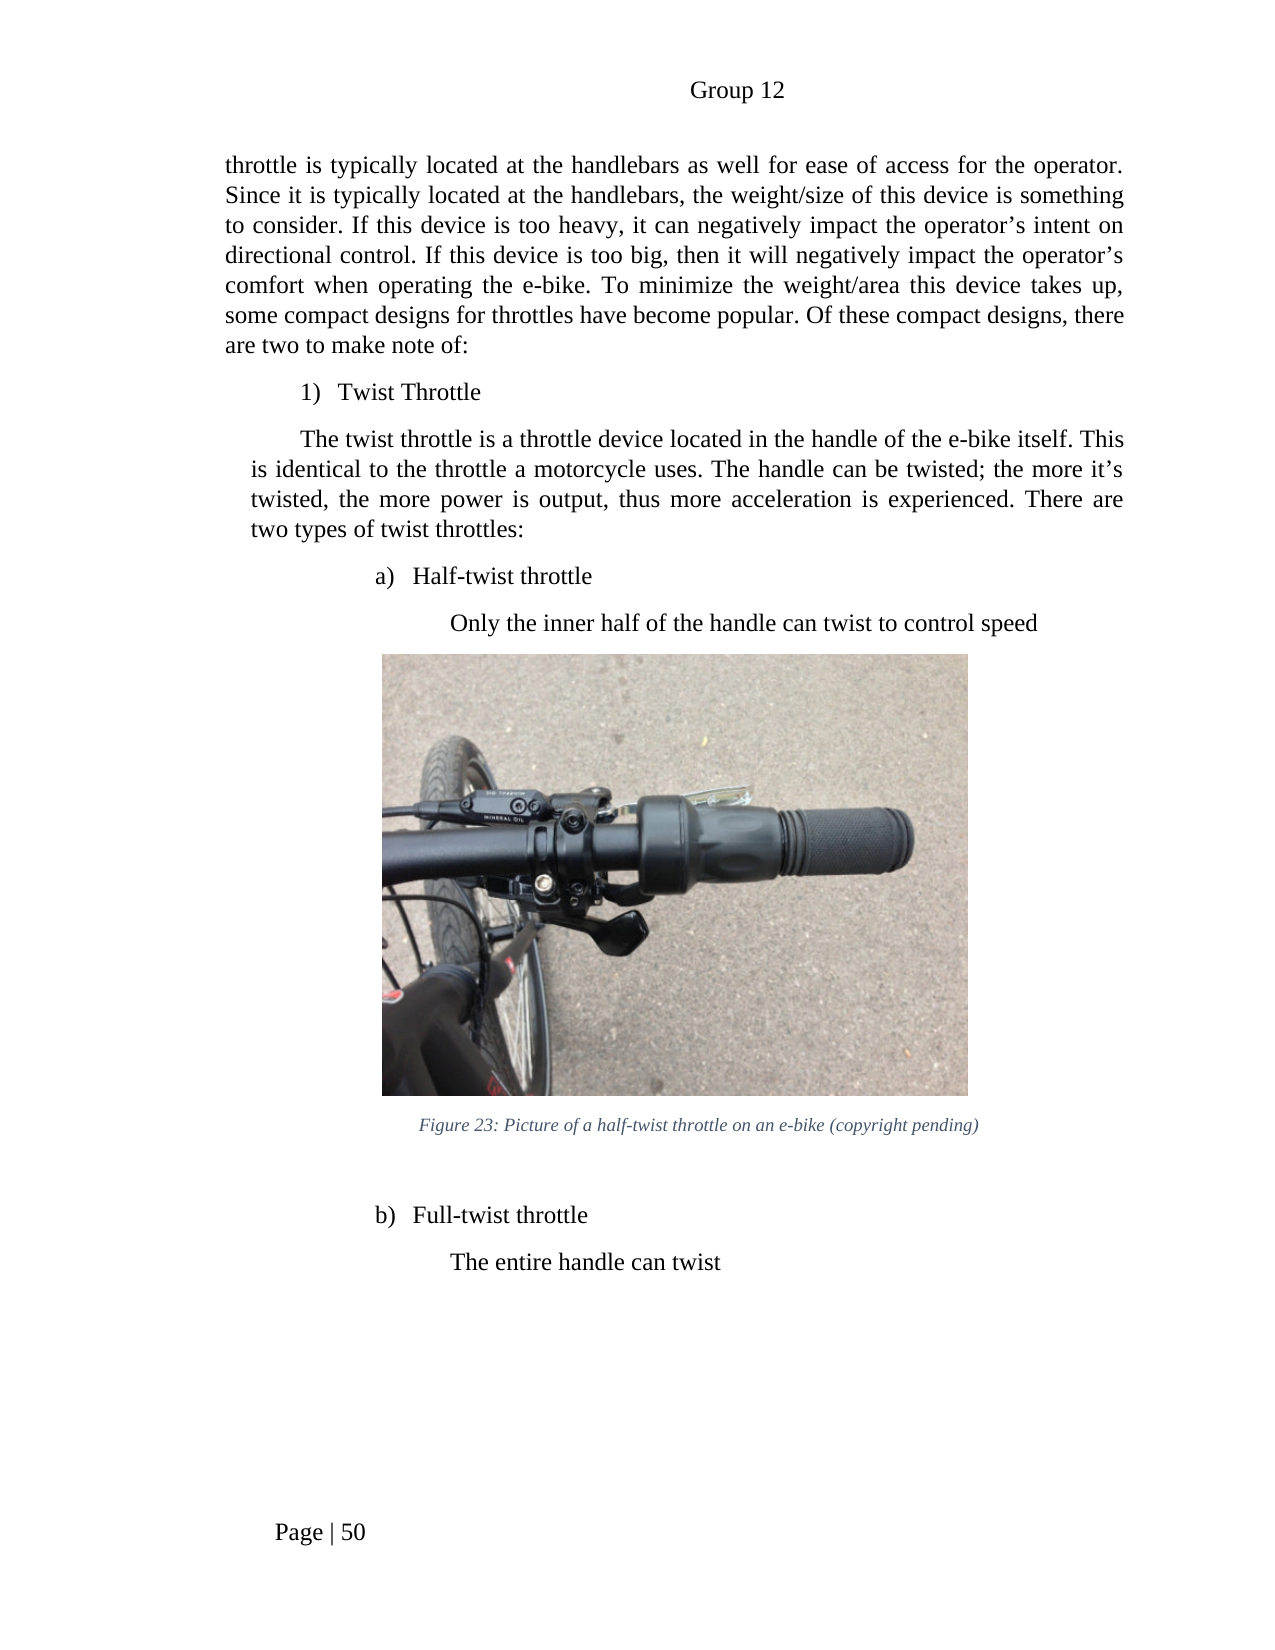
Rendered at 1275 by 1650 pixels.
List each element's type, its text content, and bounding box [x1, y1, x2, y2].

text Figure : Picture of a half-twist throttle on an e-bike (copyright pending) [225, 1113, 1125, 1135]
text The entire handle can twist [375, 1247, 1125, 1276]
picture [382, 654, 968, 1096]
list Twist Throttle [300, 377, 1125, 406]
list Half-twist throttle [375, 561, 1125, 590]
text Only the inner half of the handle can twist to control speed [375, 608, 1125, 637]
list Full-twist throttle [375, 1200, 1125, 1229]
text The twist throttle is a throttle device located in the handle of the e-bike itself. This is identical to the throttle a motorcycle uses. The handle can be twisted; the more it’s twisted, the more power is output, thus more acceleration is experienced. There are two types of twist throttles: [251, 424, 1125, 543]
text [225, 150, 1125, 359]
